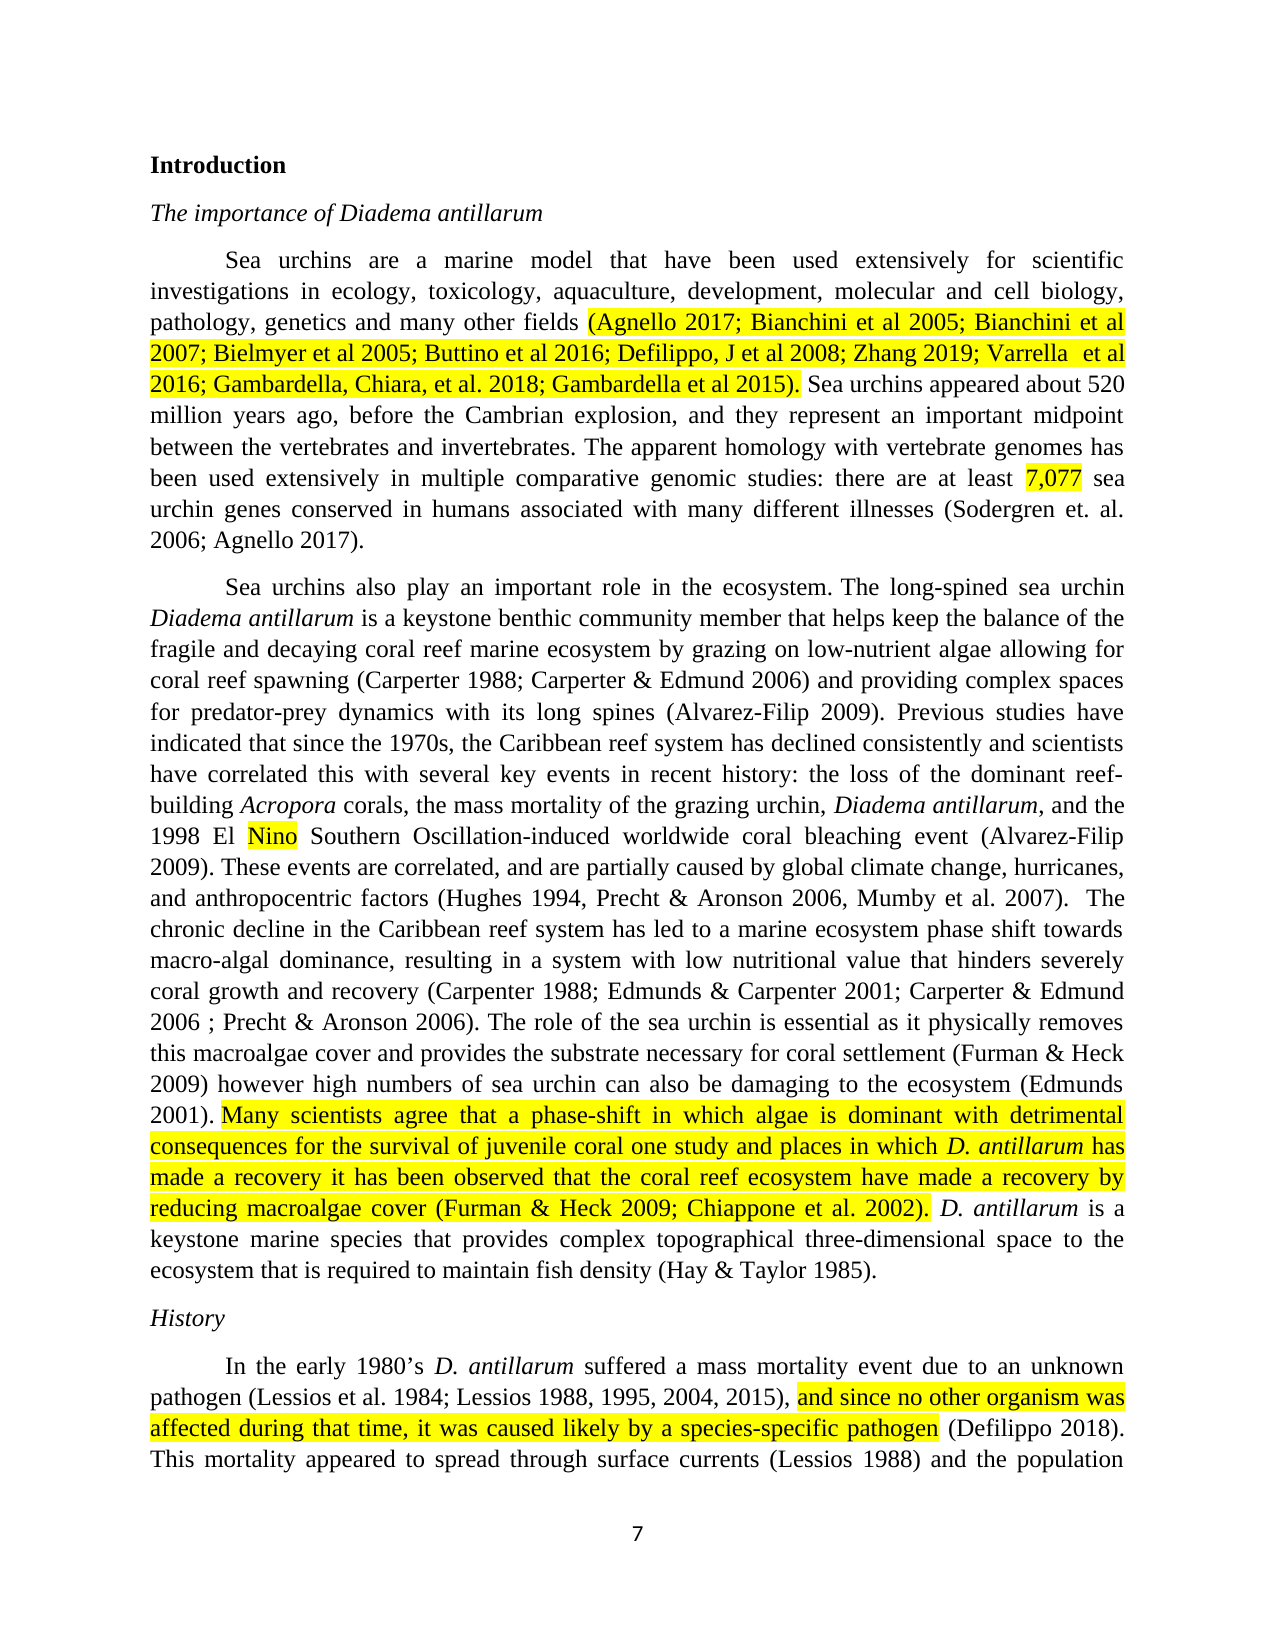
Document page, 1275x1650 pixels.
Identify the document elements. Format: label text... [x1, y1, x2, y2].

text Sea urchins are a marine model that have been used extensively for scientific investigations in ecology, toxicology, aquaculture, development, molecular and cell biology, pathology, genetics and many other fields (Agnello 2017; Bianchini et al 2005; Bianchini et al 2007; Bielmyer et al 2005; Buttino et al 2016; Defilippo, J et al 2008; Zhang 2019; Varrella et al 2016; Gambardella, Chiara, et al. 2018; Gambardella et al 2015). Sea urchins appeared about 520 million years ago, before the Cambrian explosion, and they represent an important midpoint between the vertebrates and invertebrates. The apparent homology with vertebrate genomes has been used extensively in multiple comparative genomic studies: there are at least 7,077 sea urchin genes conserved in humans associated with many different illnesses (Sodergren et. al. 2006; Agnello 2017). [150, 367, 1125, 553]
text History [150, 1303, 1125, 1332]
text Introduction [150, 150, 1125, 179]
text The importance of Diadema antillarum [150, 198, 1125, 226]
text Sea urchins also play an important role in the ecosystem. The long-spined sea urchin Diadema antillarum is a keystone benthic community member that helps keep the balance of the fragile and decaying coral reef marine ecosystem by grazing on low-nutrient algae allowing for coral reef spawning (Carperter 1988; Carperter & Edmund 2006) and providing complex spaces for predator-prey dynamics with its long spines (Alvarez-Filip 2009). Previous studies have indicated that since the 1970s, the Caribbean reef system has declined consistently and scientists have correlated this with several key events in recent history: the loss of the dominant reef-building Acropora corals, the mass mortality of the grazing urchin, Diadema antillarum, and the 1998 El Nino Southern Oscillation-induced worldwide coral bleaching event (Alvarez-Filip 2009). These events are correlated, and are partially caused by global climate change, hurricanes, and anthropocentric factors (Hughes 1994, Precht & Aronson 2006, Mumby et al. 2007). The chronic decline in the Caribbean reef system has led to a marine ecosystem phase shift towards macro-algal dominance, resulting in a system with low nutritional value that hinders severely coral growth and recovery (Carpenter 1988; Edmunds & Carpenter 2001; Carperter & Edmund 2006 ; Precht & Aronson 2006). The role of the sea urchin is essential as it physically removes this macroalgae cover and provides the substrate necessary for coral settlement (Furman & Heck 2009) however high numbers of sea urchin can also be damaging to the ecosystem (Edmunds 2001). Many scientists agree that a phase-shift in which algae is dominant with detrimental consequences for the survival of juvenile coral one study and places in which D. antillarum has made a recovery it has been observed that the coral reef ecosystem have made a recovery by reducing macroalgae cover (Furman & Heck 2009; Chiappone et al. 2002). D. antillarum is a keystone marine species that provides complex topographical three-dimensional space to the ecosystem that is required to maintain fish density (Hay & Taylor 1985). [150, 572, 1125, 1131]
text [150, 1351, 1125, 1473]
text Sea urchins are a marine model that have been used extensively for scientific investigations in ecology, toxicology, aquaculture, development, molecular and cell biology, pathology, genetics and many other fields (Agnello 2017; Bianchini et al 2005; Bianchini et al 2007; Bielmyer et al 2005; Buttino et al 2016; Defilippo, J et al 2008; Zhang 2019; Varrella et al 2016; Gambardella, Chiara, et al. 2018; Gambardella et al 2015). Sea urchins appeared about 520 million years ago, before the Cambrian explosion, and they represent an important midpoint between the vertebrates and invertebrates. The apparent homology with vertebrate genomes has been used extensively in multiple comparative genomic studies: there are at least 7,077 sea urchin genes conserved in humans associated with many different illnesses (Sodergren et. al. 2006; Agnello 2017). [150, 245, 1125, 339]
